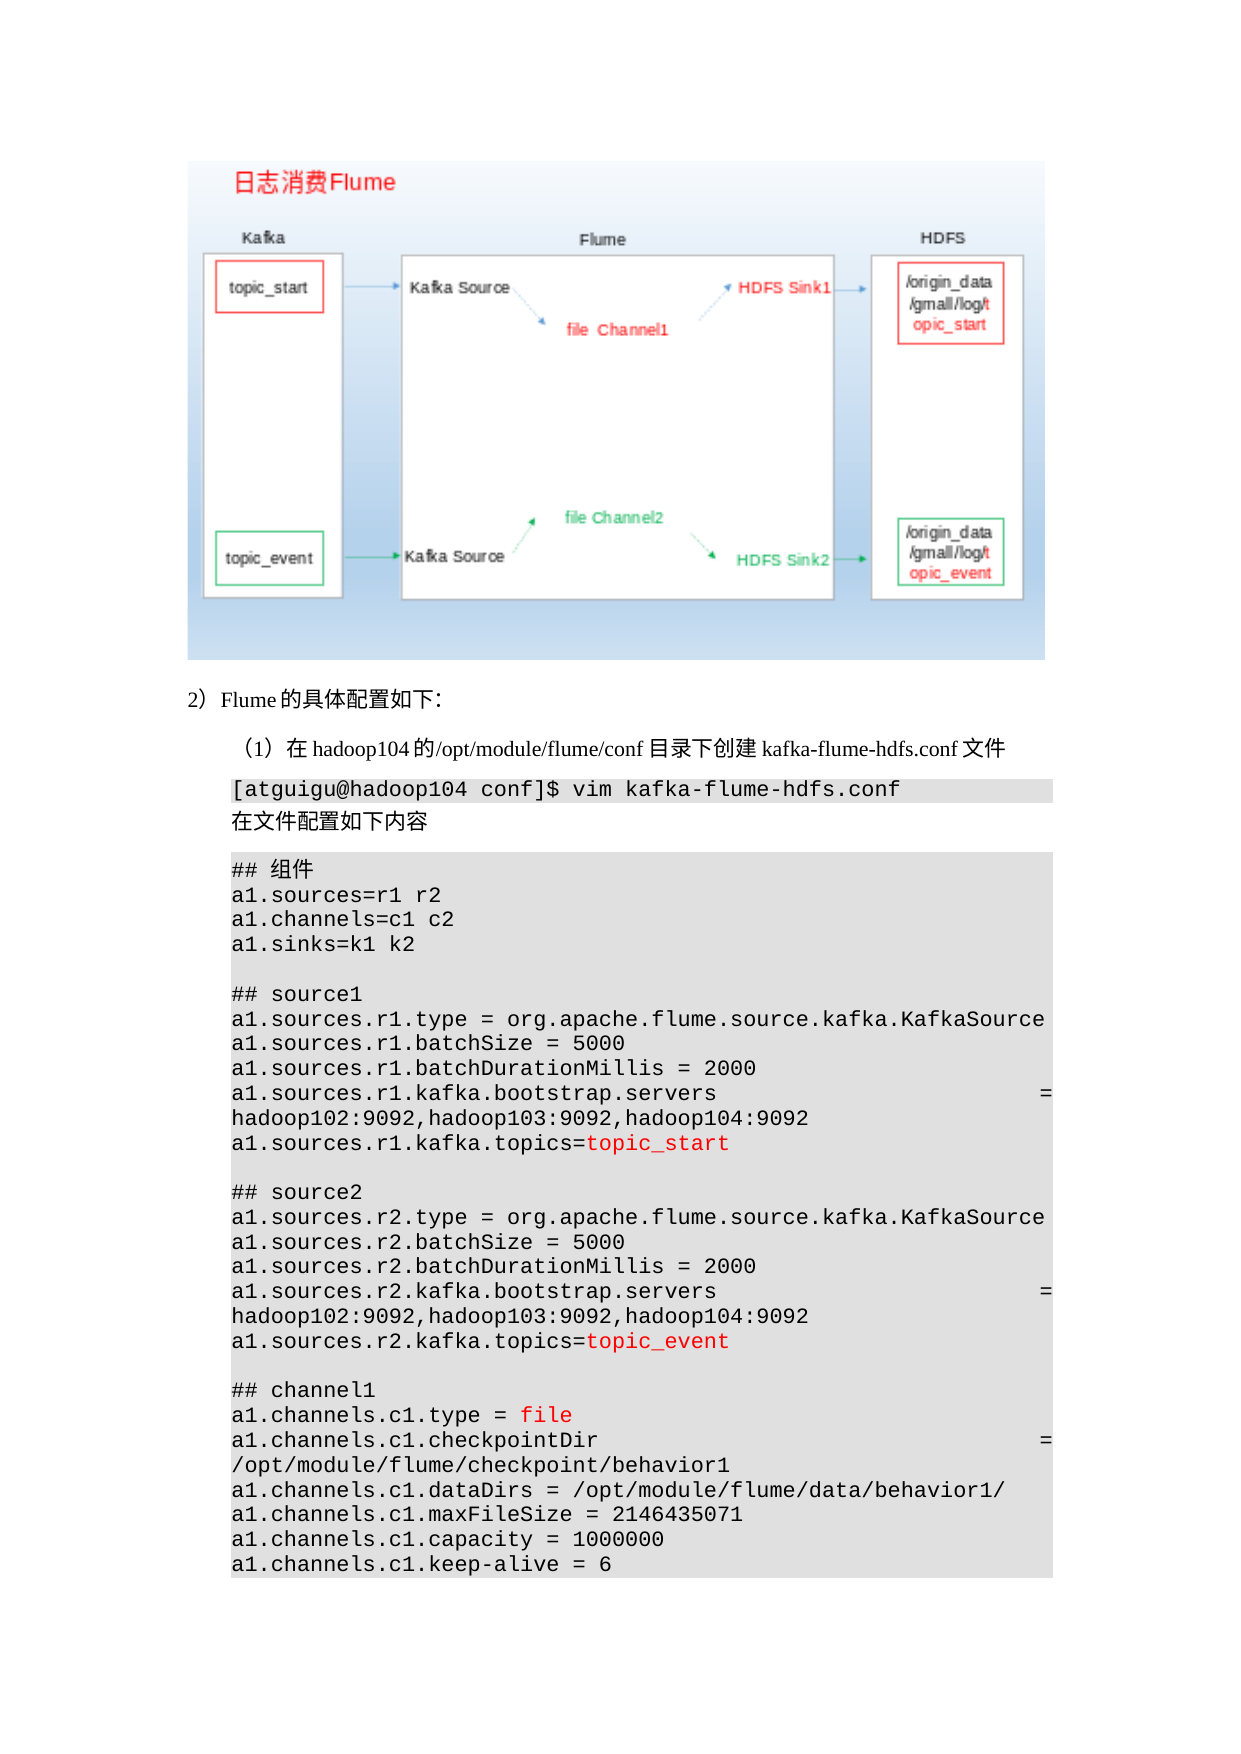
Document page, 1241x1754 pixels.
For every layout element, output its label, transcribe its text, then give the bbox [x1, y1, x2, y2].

text a1.sources=r1 r2 [231, 884, 1053, 908]
text 在文件配置如下内容 [187, 803, 1053, 836]
text ## source2 [231, 1181, 1053, 1206]
text ## 组件 [231, 852, 1053, 884]
text a1.sources.r2.type = org.apache.flume.source.kafka.KafkaSource [231, 1206, 1053, 1231]
text a1.sources.r1.batchDurationMillis = 2000 [231, 1057, 1053, 1082]
text ## source1 [231, 983, 1053, 1008]
text a1.channels.c1.maxFileSize = 2146435071 [231, 1503, 1053, 1528]
text a1.sinks=k1 k2 [231, 933, 1053, 958]
text a1.channels.c1.checkpointDir = /opt/module/flume/checkpoint/behavior1 [231, 1429, 1053, 1479]
text （1）在hadoop104的/opt/module/flume/conf目录下创建kafka-flume-hdfs.conf文件 [187, 730, 1053, 763]
text a1.sources.r2.kafka.topics=topic_event [231, 1330, 1053, 1355]
text a1.channels.c1.capacity = 1000000 [231, 1528, 1053, 1553]
text ## channel1 [231, 1379, 1053, 1404]
text a1.sources.r1.kafka.topics=topic_start [231, 1132, 1053, 1156]
text a1.channels.c1.keep-alive = 6 [231, 1553, 1053, 1578]
text a1.sources.r2.batchSize = 5000 [231, 1231, 1053, 1256]
text a1.channels=c1 c2 [231, 908, 1053, 933]
text a1.sources.r1.type = org.apache.flume.source.kafka.KafkaSource [231, 1008, 1053, 1032]
text a1.channels.c1.dataDirs = /opt/module/flume/data/behavior1/ [231, 1479, 1053, 1503]
text a1.channels.c1.type = file [231, 1404, 1053, 1429]
text a1.sources.r2.batchDurationMillis = 2000 [231, 1256, 1053, 1280]
text [atguigu@hadoop104 conf]$ vim kafka-flume-hdfs.conf [231, 779, 1053, 803]
text a1.sources.r1.kafka.bootstrap.servers = hadoop102:9092,hadoop103:9092,hadoop104:9092 [231, 1082, 1053, 1132]
text 2）Flume的具体配置如下： [187, 682, 1053, 714]
text a1.sources.r1.batchSize = 5000 [231, 1032, 1053, 1057]
text a1.sources.r2.kafka.bootstrap.servers = hadoop102:9092,hadoop103:9092,hadoop104:9092 [231, 1280, 1053, 1330]
